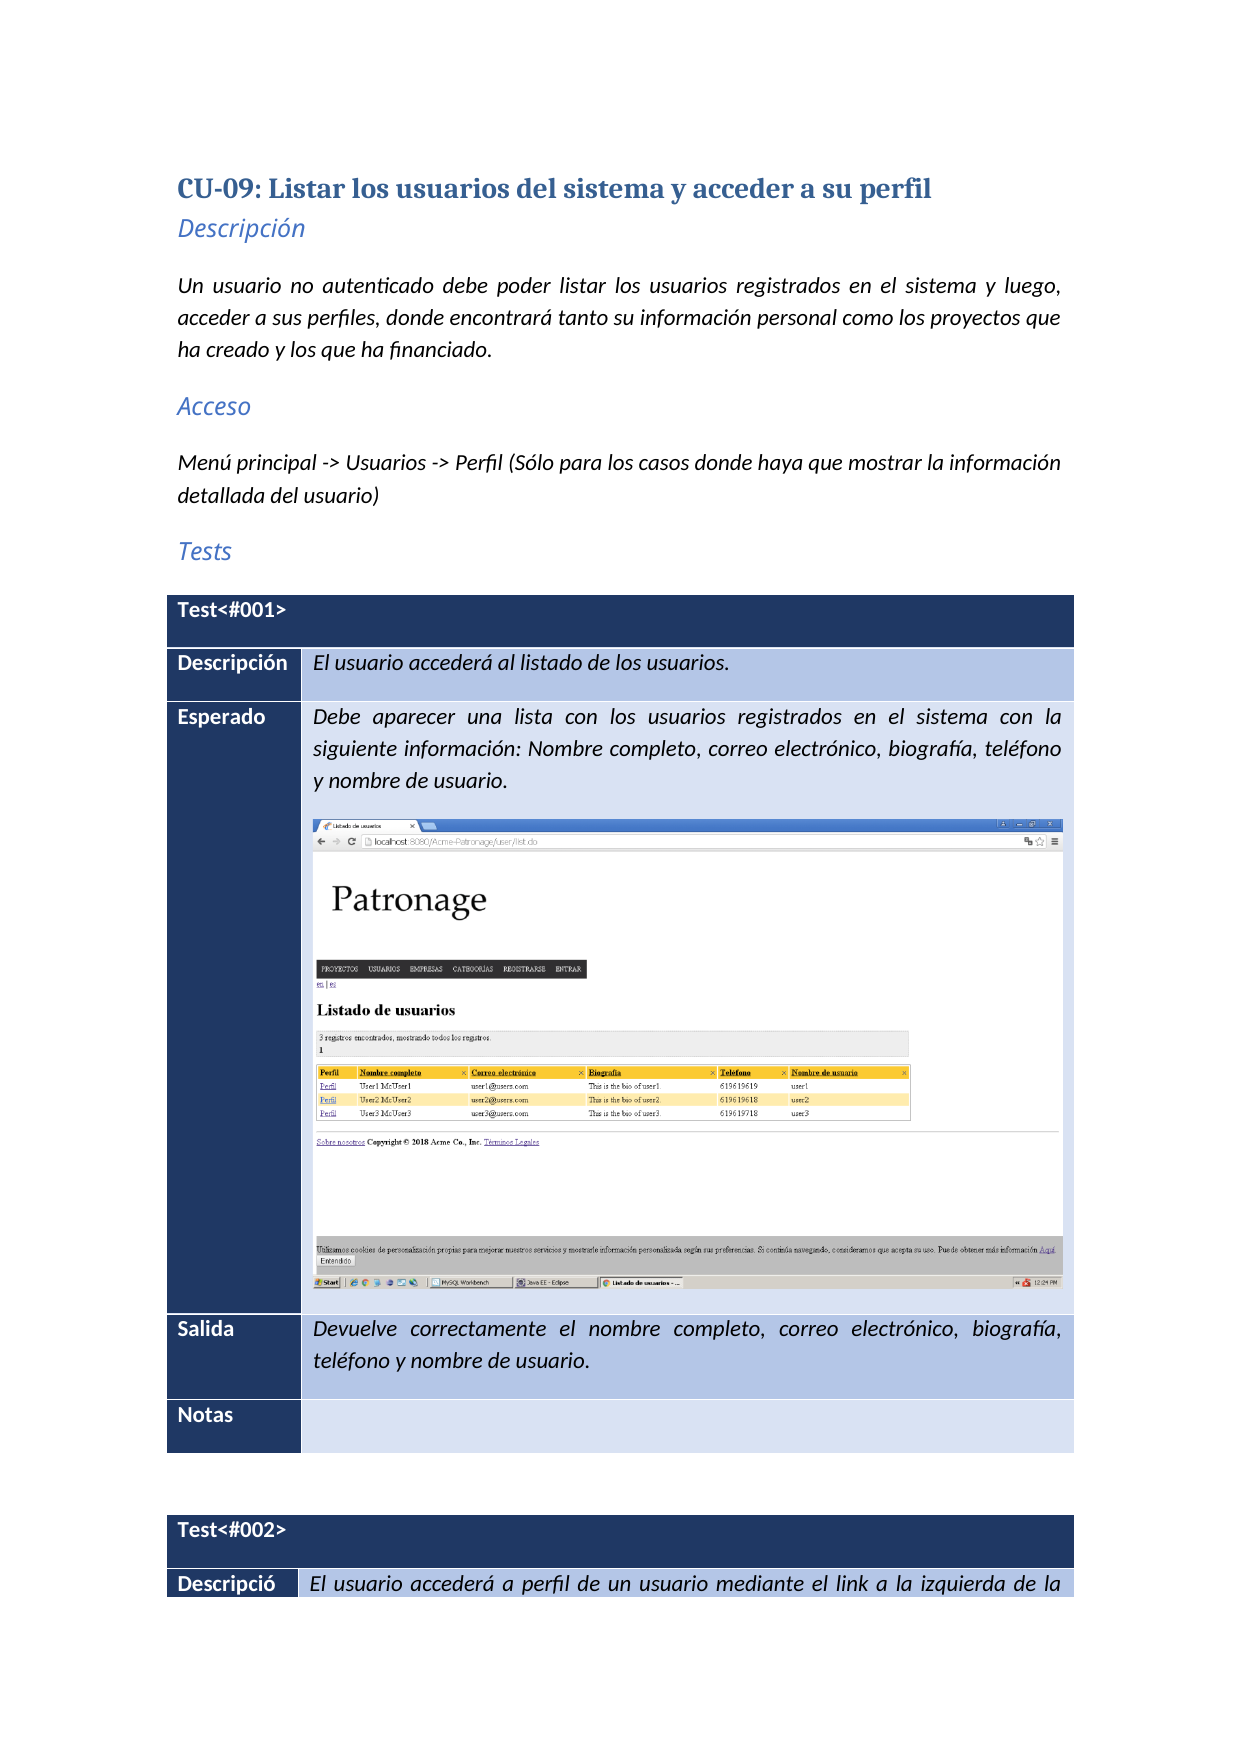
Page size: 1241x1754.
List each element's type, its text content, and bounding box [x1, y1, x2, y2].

table_cell Descripción [167, 649, 301, 701]
table_cell [302, 1400, 1074, 1453]
text Tests [177, 534, 1063, 568]
picture [312, 819, 1063, 1289]
text Acceso [177, 388, 1063, 423]
table_cell Esperado [167, 702, 301, 1313]
table_cell Debe aparecer una lista con los usuarios registrados en el sistema con la siguiente información: Nombre completo, correo electrónico, biografía, teléfono y nombre de usuario. [302, 702, 1074, 1313]
table_cell Descripción [167, 1569, 298, 1597]
text Un usuario no autenticado debe poder listar los usuarios registrados en el sistema y luego, acceder a sus perfiles, donde encontrará tanto su información personal como los proyectos que ha creado y los que ha financiado. [177, 271, 1063, 363]
table_cell Salida [167, 1315, 301, 1399]
table_cell Notas [167, 1400, 301, 1453]
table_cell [299, 1569, 1074, 1597]
table_cell Devuelve correctamente el nombre completo, correo electrónico, biografía, teléfono y nombre de usuario. [302, 1315, 1074, 1399]
text CU-09: Listar los usuarios del sistema y acceder a su perfil [177, 173, 1063, 206]
text Menú principal -> Usuarios -> Perfil (Sólo para los casos donde haya que mostrar la información detallada del usuario) [177, 448, 1063, 509]
table_header Test<#002> [167, 1515, 1074, 1568]
text Descripción [177, 211, 1063, 245]
table_cell El usuario accederá al listado de los usuarios. [302, 649, 1074, 701]
table_header Test<#001> [167, 595, 1074, 647]
